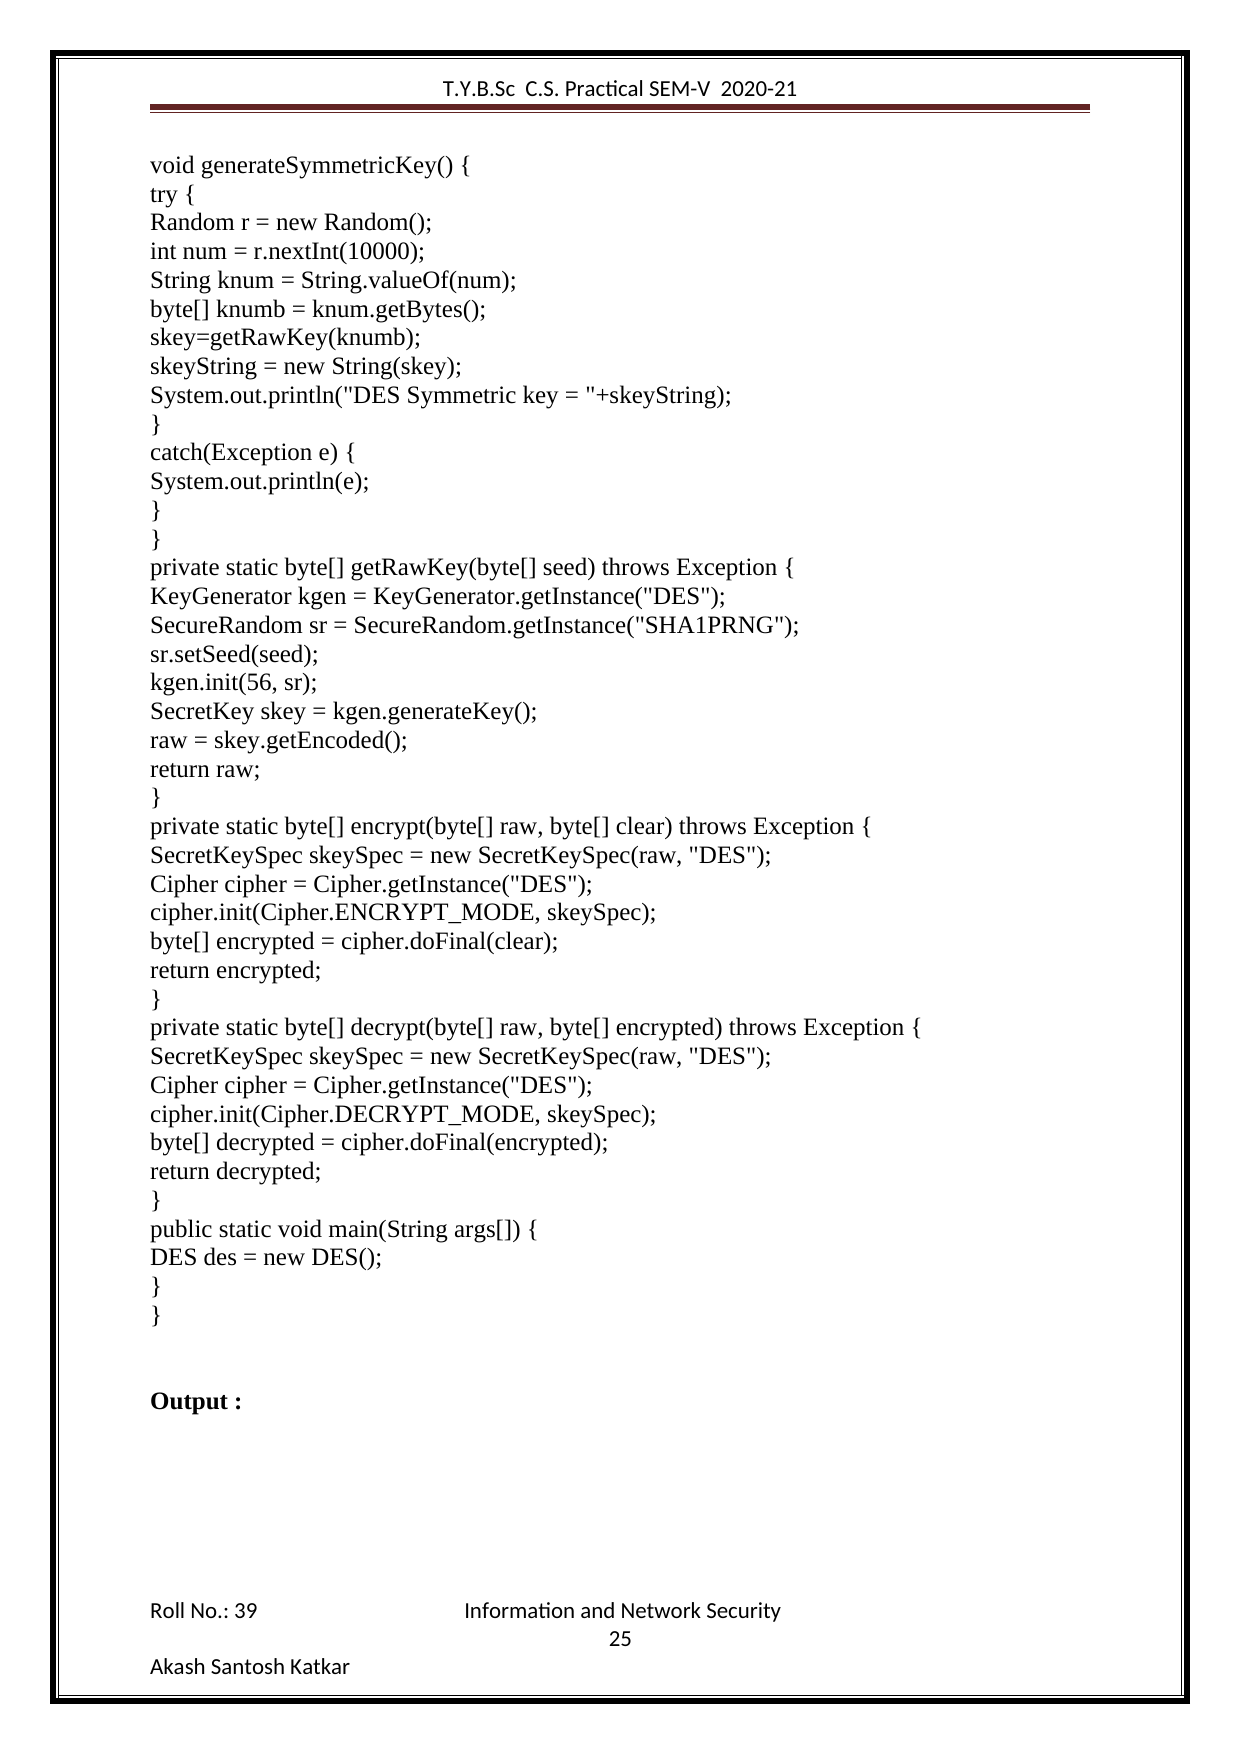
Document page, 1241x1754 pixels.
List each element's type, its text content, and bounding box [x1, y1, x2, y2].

text try { [150, 179, 1090, 207]
text private static byte[] getRawKey(byte[] seed) throws Exception { [150, 552, 1090, 581]
text System.out.println("DES Symmetric key = "+skeyString); [150, 380, 1090, 409]
text byte[] encrypted = cipher.doFinal(clear); [150, 926, 1090, 955]
text void generateSymmetricKey() { [150, 150, 1090, 179]
text return raw; [150, 754, 1090, 782]
text KeyGenerator kgen = KeyGenerator.getInstance("DES"); [150, 581, 1090, 610]
text Random r = new Random(); [150, 207, 1090, 236]
text private static byte[] encrypt(byte[] raw, byte[] clear) throws Exception { [150, 811, 1090, 840]
text } [150, 984, 1090, 1012]
text String knum = String.valueOf(num); [150, 265, 1090, 294]
text Cipher cipher = Cipher.getInstance("DES"); [150, 869, 1090, 897]
text byte[] decrypted = cipher.doFinal(encrypted); [150, 1127, 1090, 1156]
text kgen.init(56, sr); [150, 667, 1090, 696]
text } [150, 524, 1090, 552]
text Output : [150, 1386, 1090, 1415]
text } [150, 1185, 1090, 1214]
text int num = r.nextInt(10000); [150, 236, 1090, 265]
text cipher.init(Cipher.ENCRYPT_MODE, skeySpec); [150, 897, 1090, 926]
text DES des = new DES(); [150, 1242, 1090, 1271]
text public static void main(String args[]) { [150, 1214, 1090, 1242]
text } [150, 1271, 1090, 1300]
text return decrypted; [150, 1156, 1090, 1185]
text SecretKeySpec skeySpec = new SecretKeySpec(raw, "DES"); [150, 840, 1090, 869]
text } [150, 409, 1090, 437]
text } [150, 495, 1090, 524]
text System.out.println(e); [150, 466, 1090, 495]
text cipher.init(Cipher.DECRYPT_MODE, skeySpec); [150, 1099, 1090, 1127]
text return encrypted; [150, 955, 1090, 984]
text skey=getRawKey(knumb); [150, 322, 1090, 351]
text SecureRandom sr = SecureRandom.getInstance("SHA1PRNG"); [150, 610, 1090, 639]
text } [150, 782, 1090, 811]
text catch(Exception e) { [150, 437, 1090, 466]
text } [150, 1300, 1090, 1329]
text Cipher cipher = Cipher.getInstance("DES"); [150, 1070, 1090, 1099]
text SecretKey skey = kgen.generateKey(); [150, 696, 1090, 725]
text byte[] knumb = knum.getBytes(); [150, 294, 1090, 322]
text private static byte[] decrypt(byte[] raw, byte[] encrypted) throws Exception { [150, 1012, 1090, 1041]
text raw = skey.getEncoded(); [150, 725, 1090, 754]
text skeyString = new String(skey); [150, 351, 1090, 380]
text sr.setSeed(seed); [150, 639, 1090, 667]
text SecretKeySpec skeySpec = new SecretKeySpec(raw, "DES"); [150, 1041, 1090, 1070]
